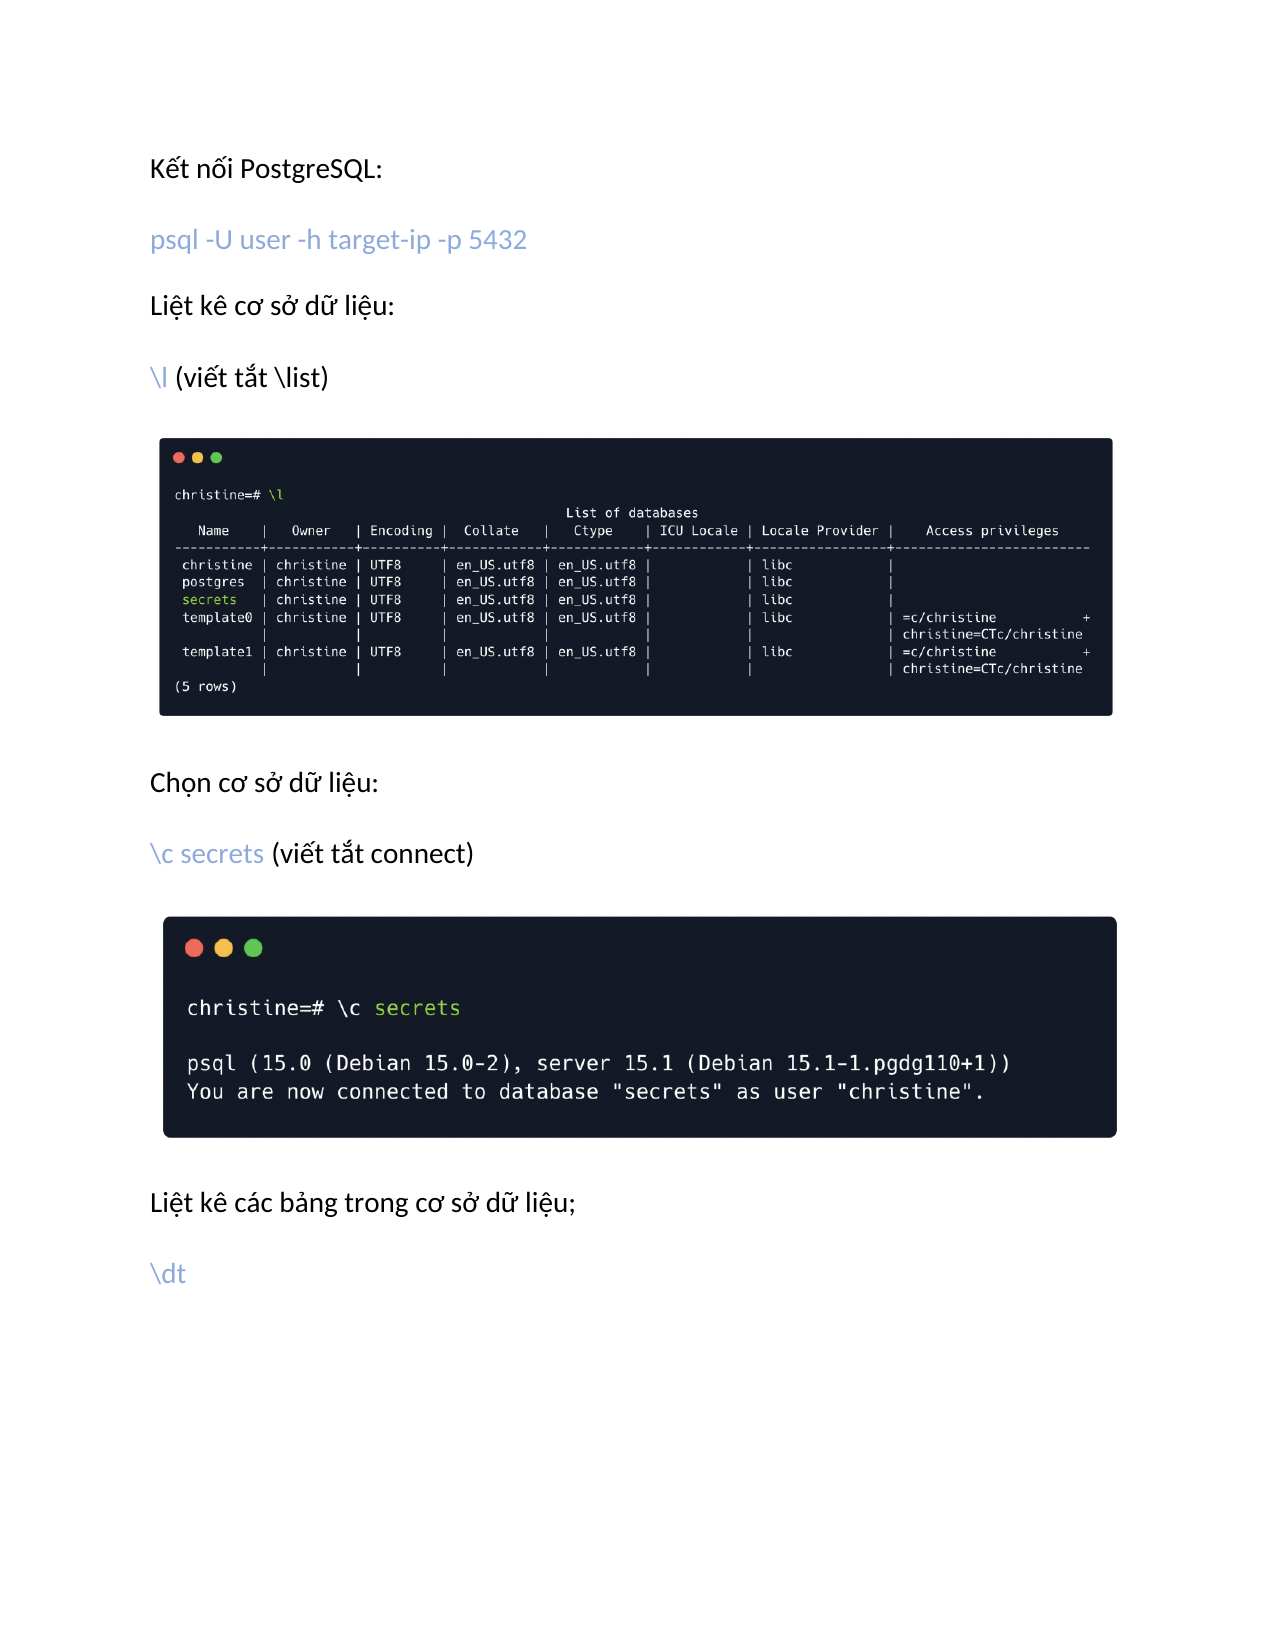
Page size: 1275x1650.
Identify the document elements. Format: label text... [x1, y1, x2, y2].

text psql -U user -h target-ip -p 5432 [150, 221, 1125, 257]
text Liệt kê cơ sở dữ liệu: [150, 287, 1125, 323]
text \c secrets (viết tắt connect) [150, 835, 1125, 871]
picture [150, 906, 1125, 1149]
text \l (viết tắt \list) [150, 359, 1125, 394]
text \dt [150, 1256, 1125, 1291]
text Liệt kê các bảng trong cơ sở dữ liệu; [150, 1184, 1125, 1220]
text Kết nối PostgreSQL: [150, 150, 1125, 186]
picture [150, 430, 1125, 729]
text Chọn cơ sở dữ liệu: [150, 764, 1125, 799]
